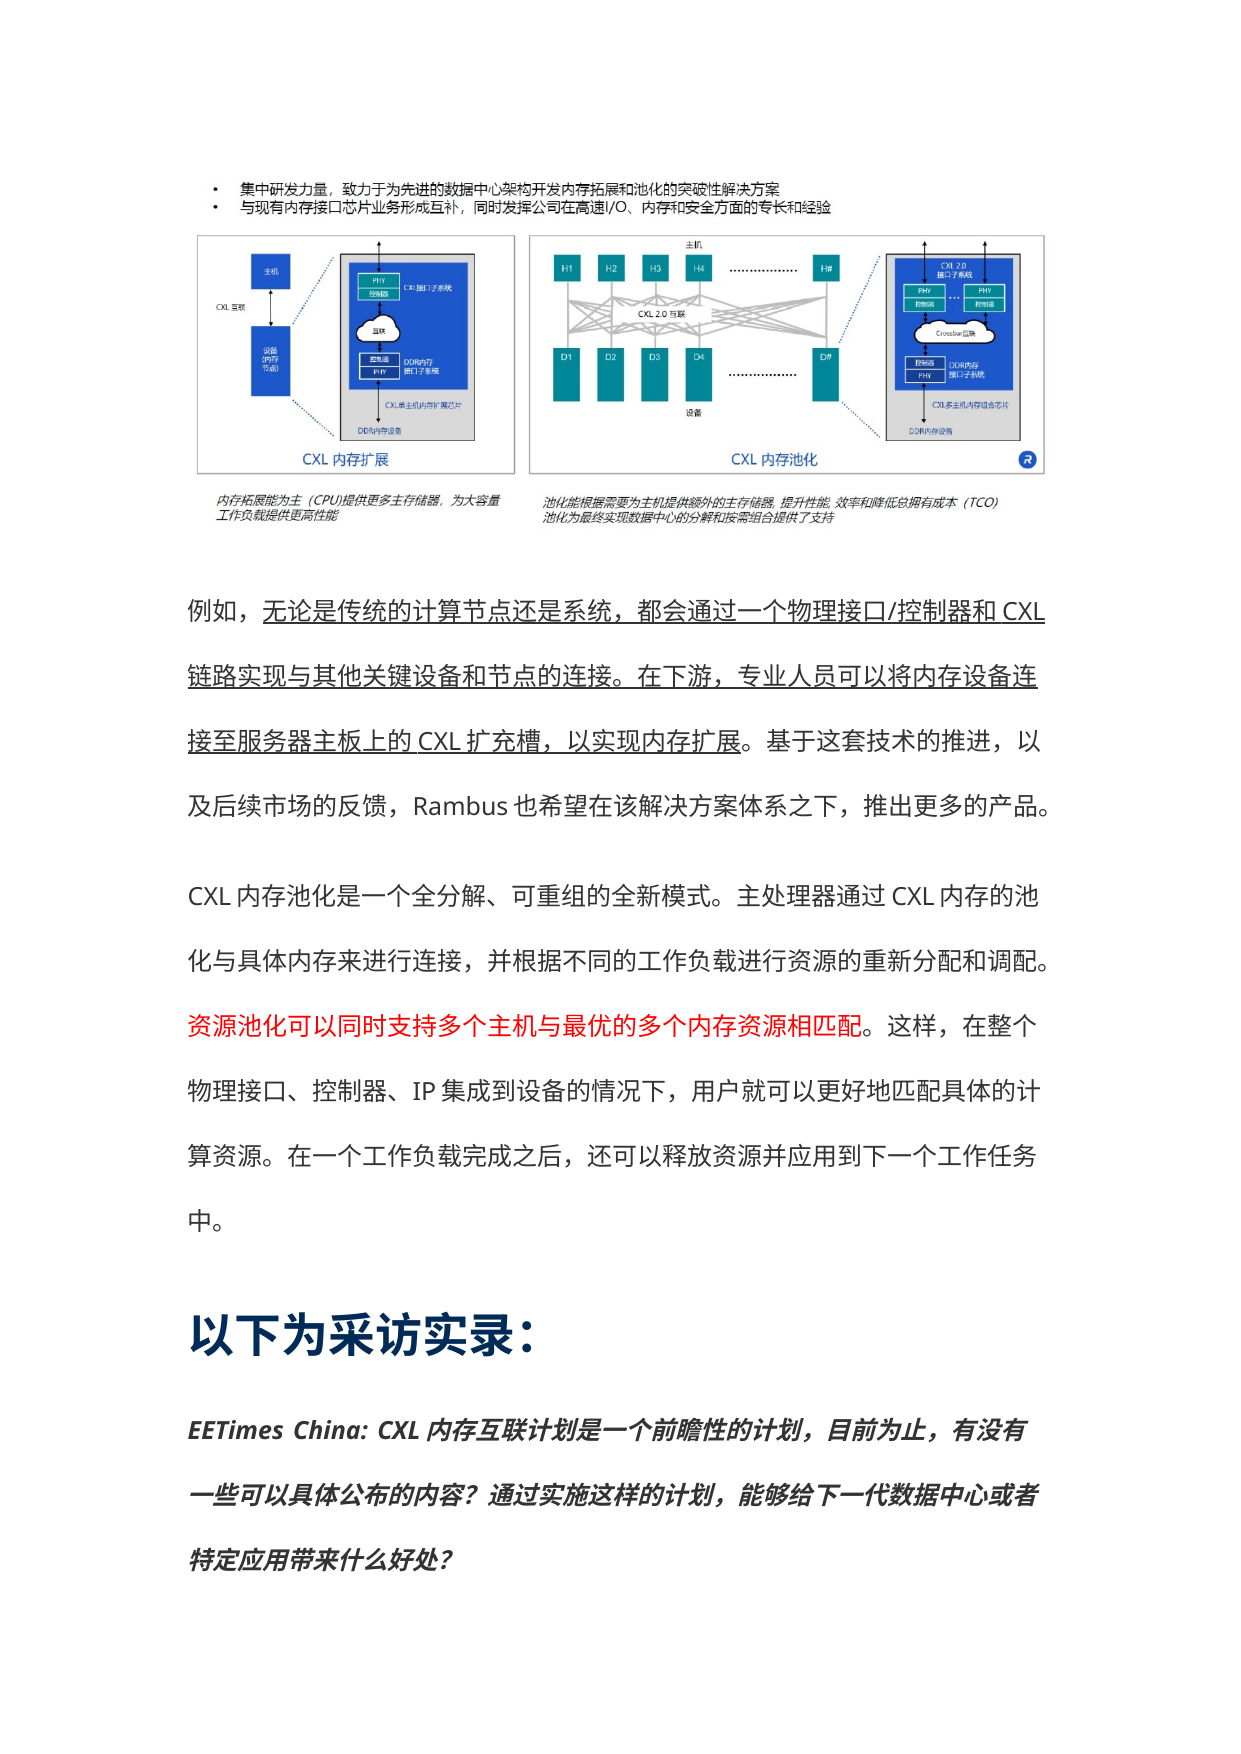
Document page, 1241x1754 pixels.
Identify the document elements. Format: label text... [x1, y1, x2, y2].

text 例如，无论是传统的计算节点还是系统，都会通过一个物理接口/控制器和CXL链路实现与其他关键设备和节点的连接。在下游，专业人员可以将内存设备连接至服务器主板上的CXL扩充槽，以实现内存扩展。基于这套技术的推进，以及后续市场的反馈，Rambus也希望在该解决方案体系之下，推出更多的产品。 [187, 577, 1053, 837]
text 以下为采访实录： [187, 1283, 1053, 1381]
text CXL内存池化是一个全分解、可重组的全新模式。主处理器通过CXL内存的池化与具体内存来进行连接，并根据不同的工作负载进行资源的重新分配和调配。资源池化可以同时支持多个主机与最优的多个内存资源相匹配。这样，在整个物理接口、控制器、IP集成到设备的情况下，用户就可以更好地匹配具体的计算资源。在一个工作负载完成之后，还可以释放资源并应用到下一个工作任务中。 [187, 862, 1053, 1252]
text EETimes China: CXL内存互联计划是一个前瞻性的计划，目前为止，有没有一些可以具体公布的内容？通过实施这样的计划，能够给下一代数据中心或者特定应用带来什么好处？ [187, 1396, 1053, 1591]
picture [187, 171, 1053, 542]
